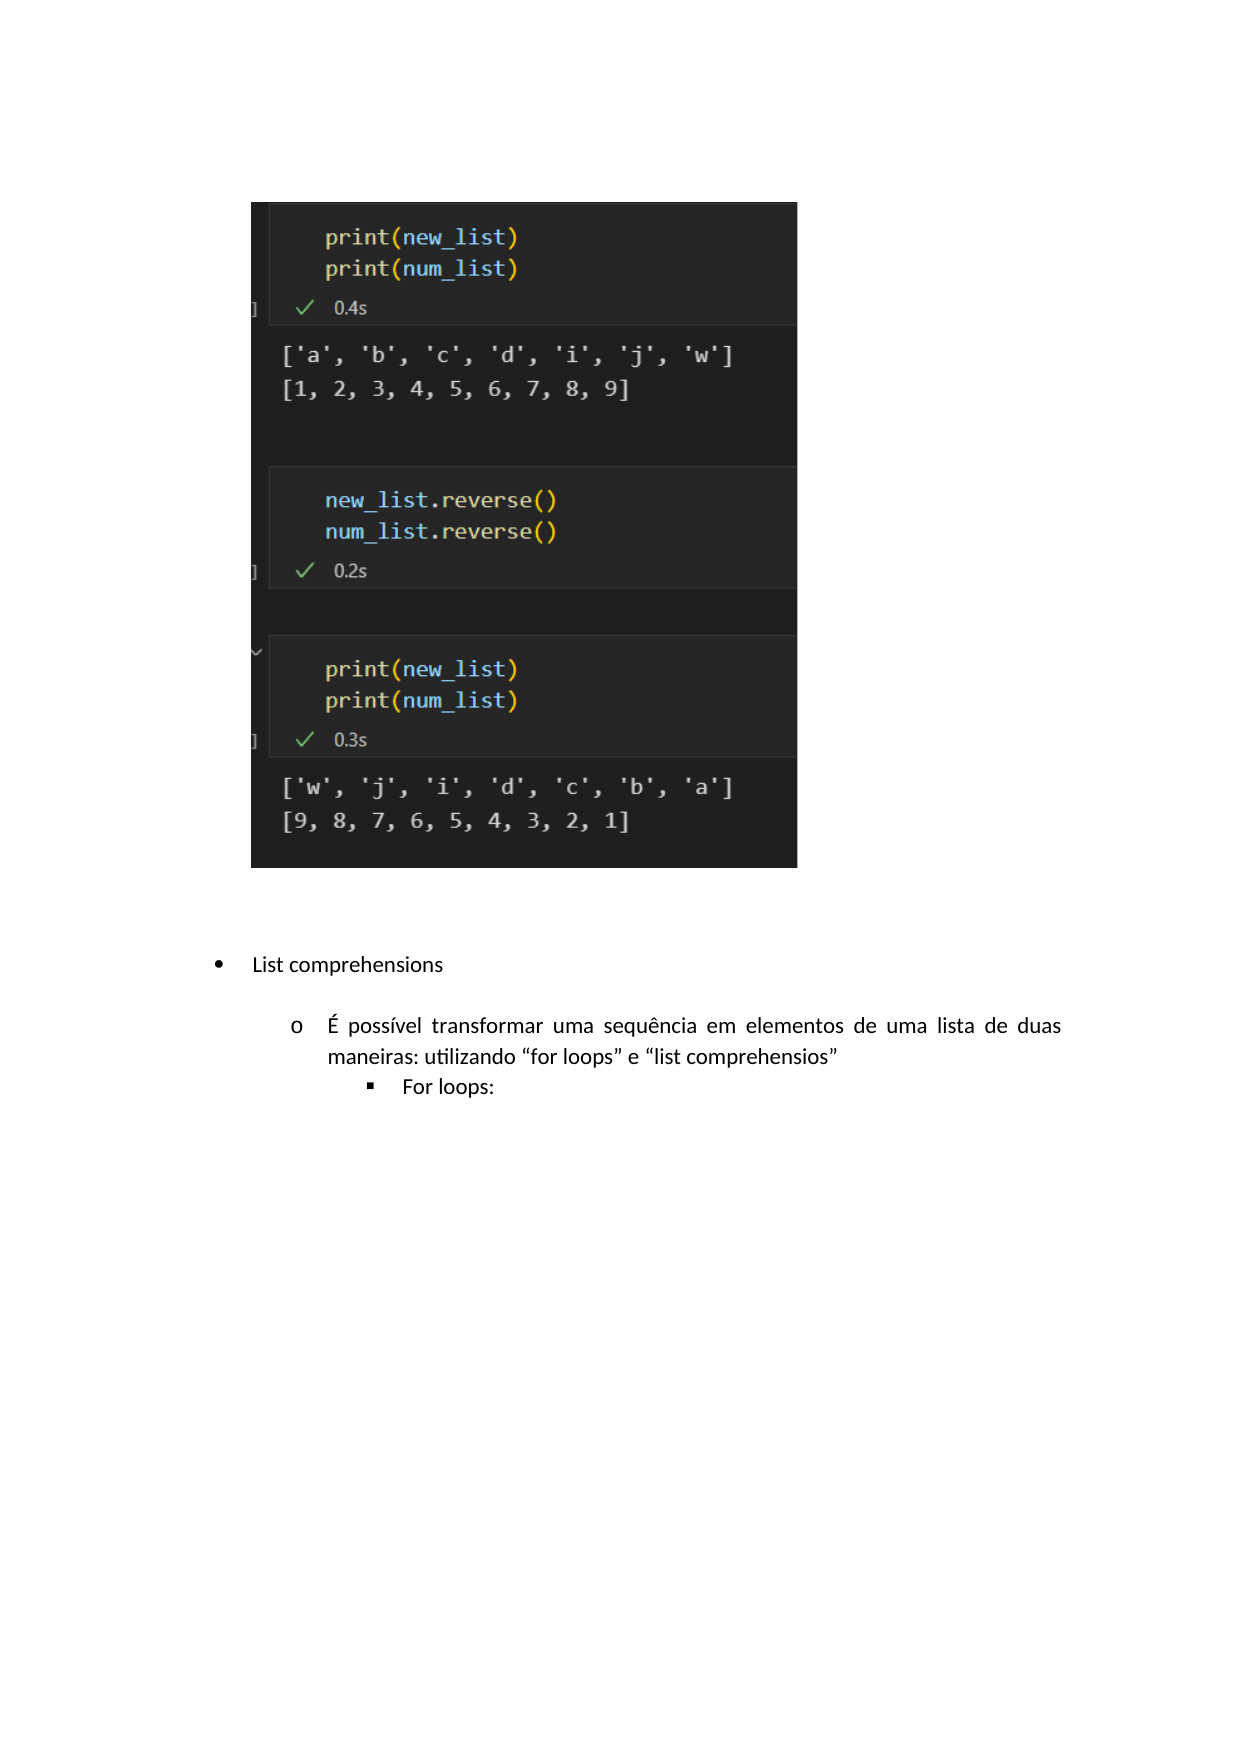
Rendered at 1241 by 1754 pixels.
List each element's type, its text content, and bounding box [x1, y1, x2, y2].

picture [251, 202, 798, 868]
list For loops: [365, 1072, 1063, 1100]
list É possível transformar uma sequência em elementos de uma lista de duas maneiras: utilizando “for loops” e “list comprehensios” [290, 1011, 1063, 1070]
list List comprehensions [215, 950, 1063, 978]
